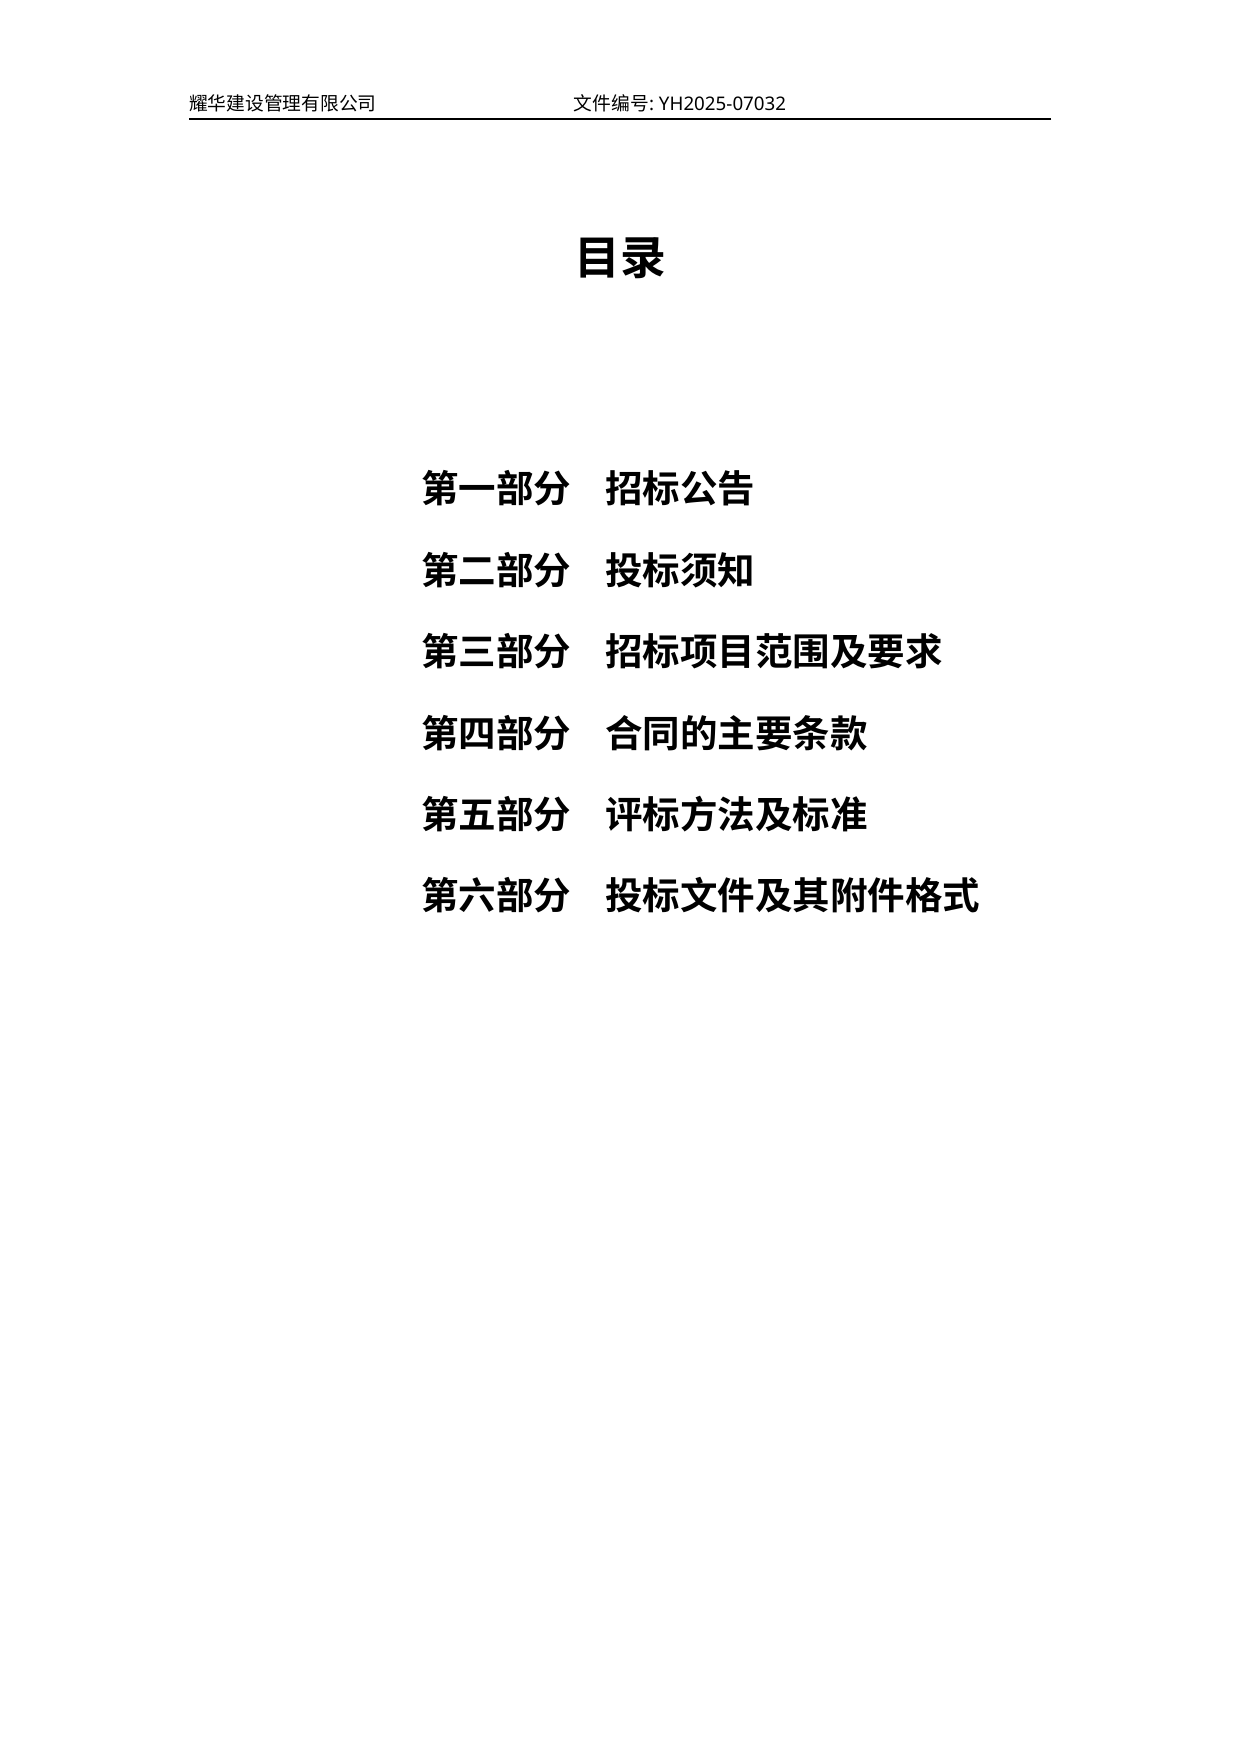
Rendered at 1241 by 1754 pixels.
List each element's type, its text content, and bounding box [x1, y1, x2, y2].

text 第三部分 招标项目范围及要求 [233, 622, 1051, 676]
text 第一部分 招标公告 [233, 459, 1051, 514]
text 第二部分 投标须知 [233, 541, 1051, 595]
text 第四部分 合同的主要条款 [233, 703, 1051, 758]
text 第六部分 投标文件及其附件格式 [233, 866, 1051, 920]
text 目录 [189, 222, 1051, 288]
text 第五部分 评标方法及标准 [233, 785, 1051, 839]
